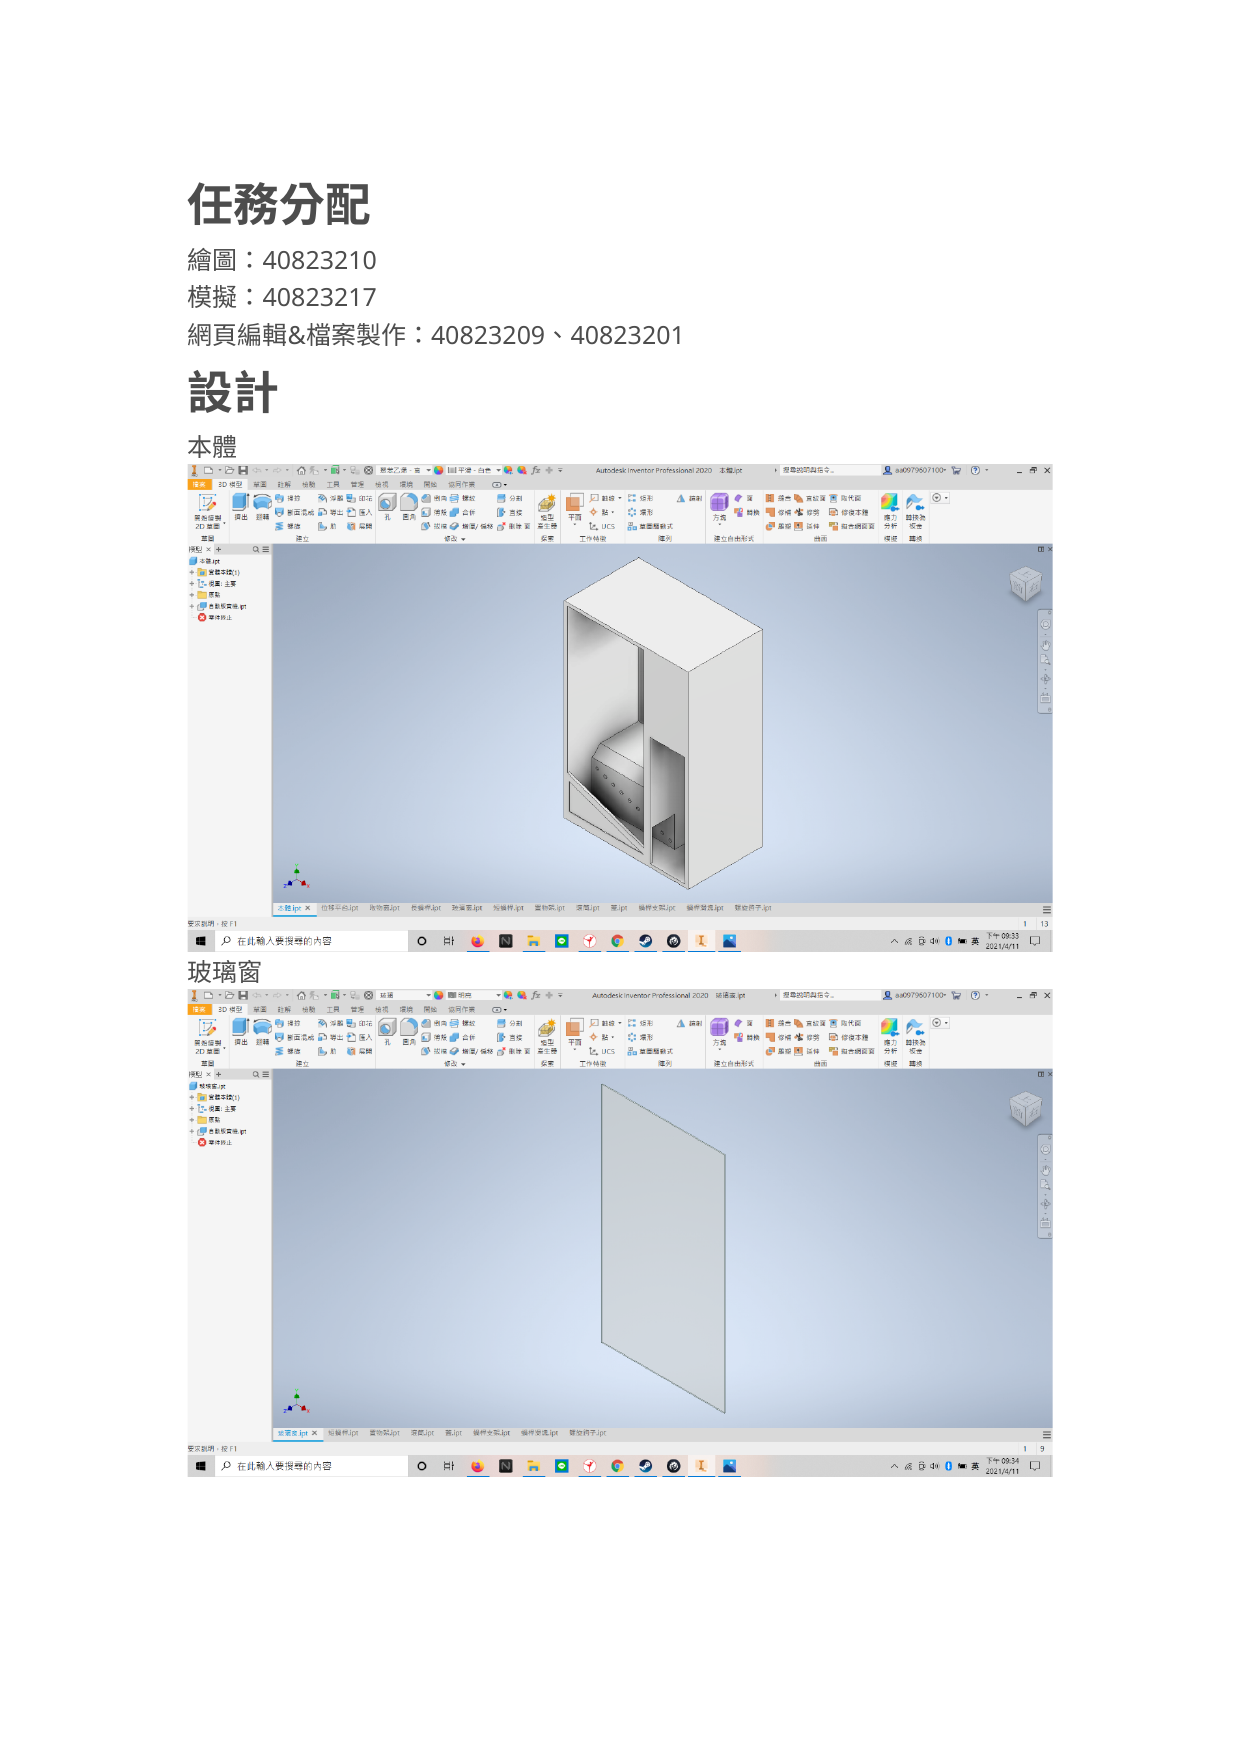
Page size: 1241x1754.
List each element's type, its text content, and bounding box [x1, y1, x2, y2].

text 繪圖：40823210 [187, 239, 1053, 277]
picture [187, 989, 1053, 1477]
text 玻璃窗 [187, 952, 1053, 989]
picture [187, 464, 1053, 952]
text 網頁編輯&檔案製作：40823209、40823201 [187, 314, 1053, 352]
text 任務分配 [187, 164, 1053, 239]
text 本體 [187, 427, 1053, 464]
text 設計 [187, 352, 1053, 427]
text 模擬：40823217 [187, 277, 1053, 314]
